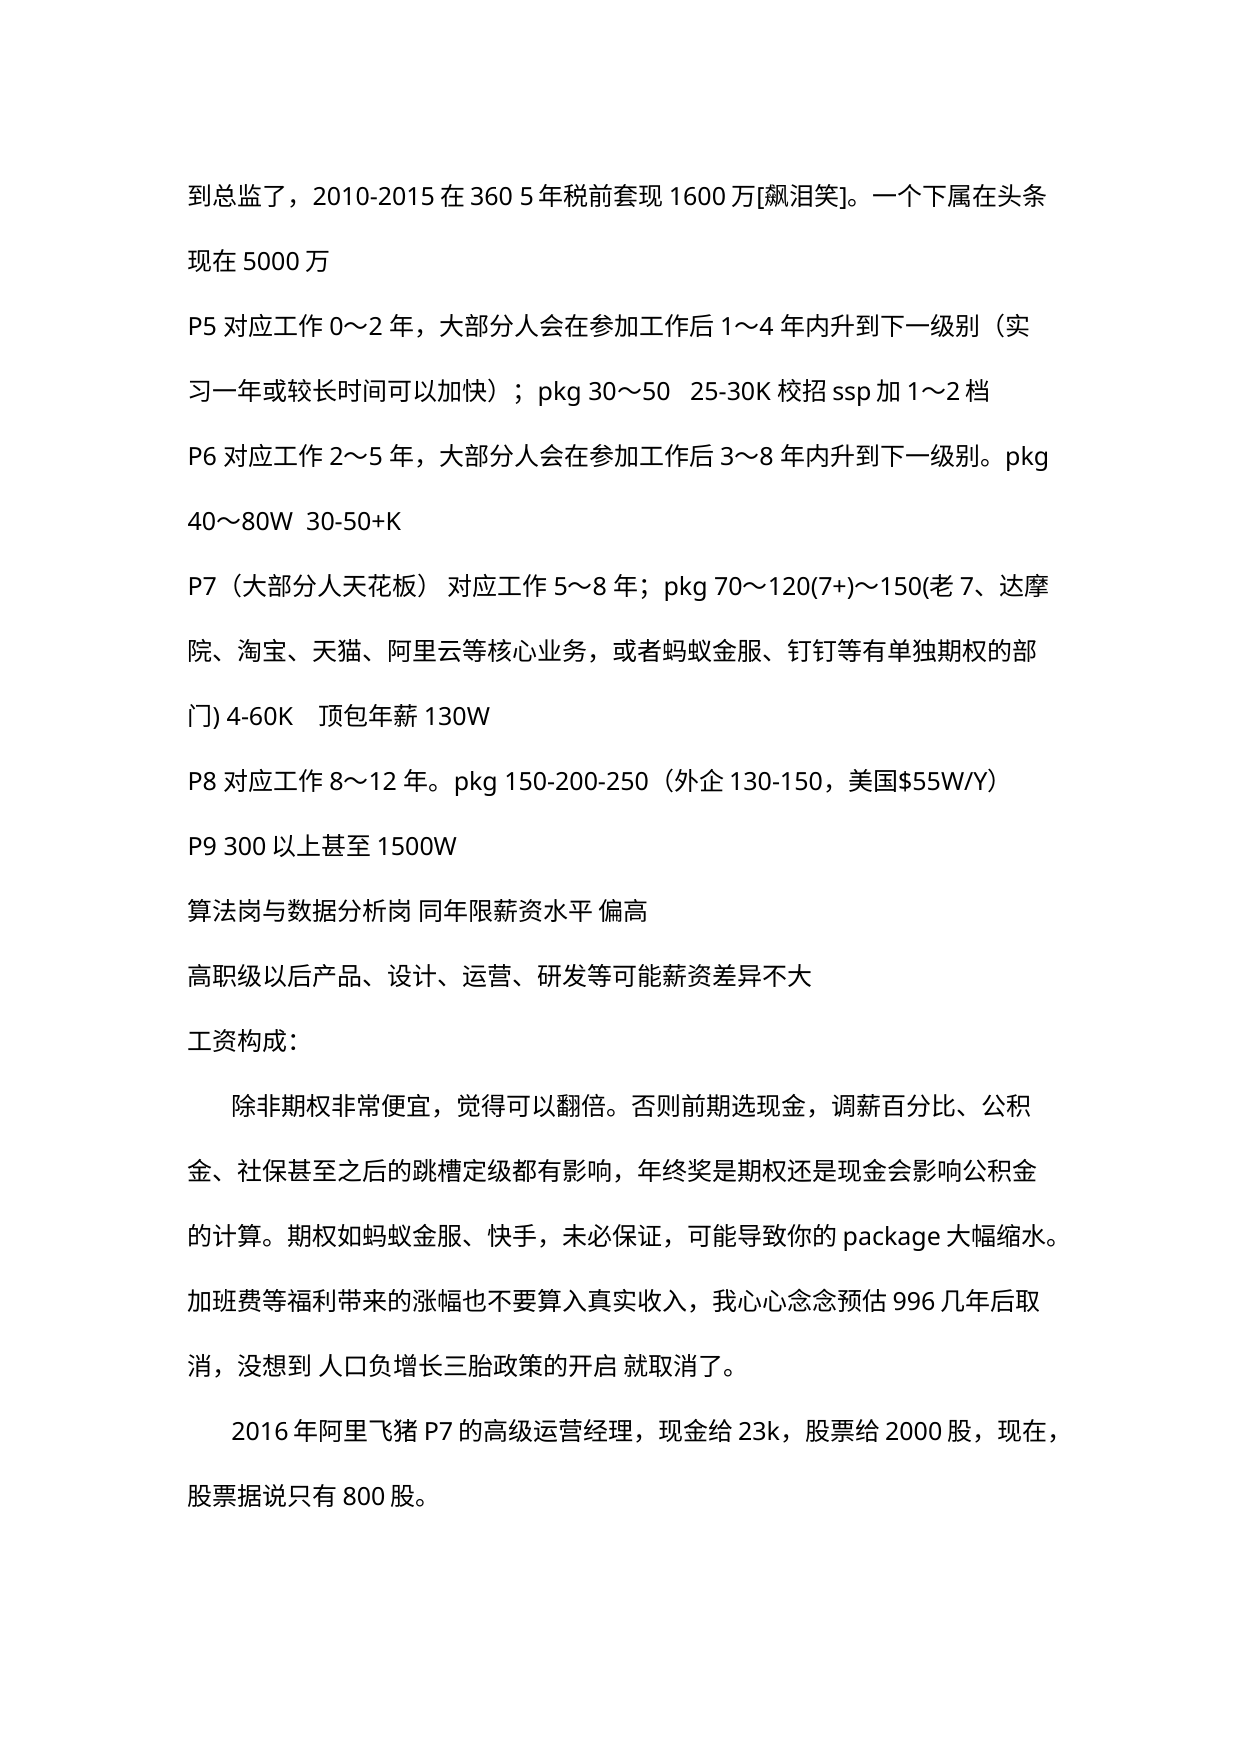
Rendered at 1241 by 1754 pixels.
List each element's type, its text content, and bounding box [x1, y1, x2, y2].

text P5 对应工作 0～2 年，大部分人会在参加工作后 1～4 年内升到下一级别（实习一年或较长时间可以加快）；pkg 30～50 25-30K 校招ssp加1～2档 [187, 292, 1053, 422]
text 工资构成： [187, 1007, 1053, 1072]
text P7（大部分人天花板） 对应工作 5～8 年；pkg 70～120(7+)～150(老7、达摩院、淘宝、天猫、阿里云等核心业务，或者蚂蚁金服、钉钉等有单独期权的部门) 4-60K 顶包年薪130W [187, 552, 1053, 747]
text 除非期权非常便宜，觉得可以翻倍。否则前期选现金，调薪百分比、公积金、社保甚至之后的跳槽定级都有影响，年终奖是期权还是现金会影响公积金的计算。期权如蚂蚁金服、快手，未必保证，可能导致你的package大幅缩水。加班费等福利带来的涨幅也不要算入真实收入，我心心念念预估996几年后取消，没想到 人口负增长三胎政策的开启 就取消了。 [187, 1072, 1053, 1397]
text P9 300以上甚至1500W [187, 812, 1053, 877]
text 算法岗与数据分析岗 同年限薪资水平 偏高 [187, 877, 1053, 942]
text 高职级以后产品、设计、运营、研发等可能薪资差异不大 [187, 942, 1053, 1007]
text 2016年阿里飞猪P7的高级运营经理，现金给23k，股票给2000股，现在，股票据说只有800股。 [187, 1397, 1053, 1527]
text P6 对应工作 2～5 年，大部分人会在参加工作后 3～8 年内升到下一级别。pkg 40～80W 30-50+K [187, 422, 1053, 552]
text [187, 162, 1053, 292]
text P8 对应工作 8～12 年。pkg 150-200-250（外企130-150，美国$55W/Y） [187, 747, 1053, 812]
